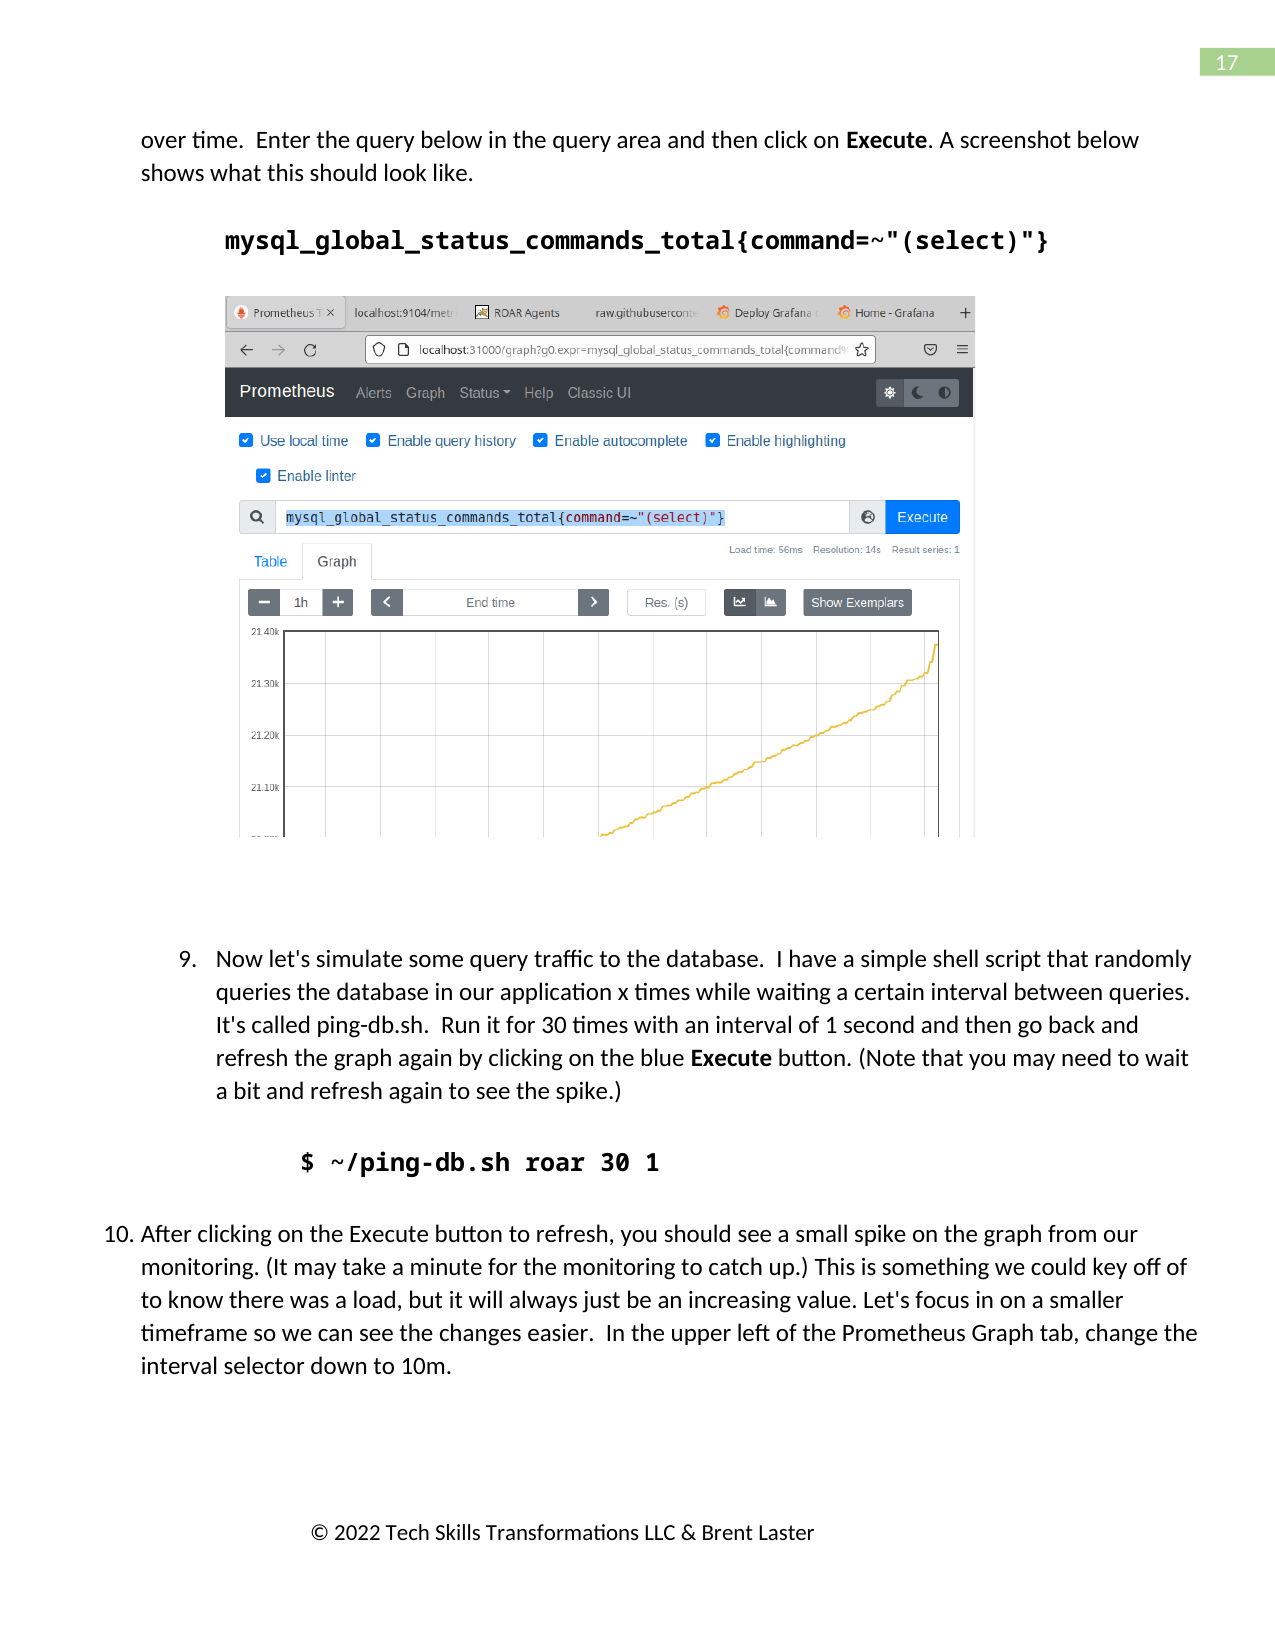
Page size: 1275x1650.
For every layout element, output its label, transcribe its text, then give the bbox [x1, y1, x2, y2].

list $ ~/ping-db.sh roar 30 1 [300, 1144, 1200, 1179]
list ﻿mysql_global_status_commands_total{command=~"(select)"} [225, 223, 1200, 257]
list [103, 124, 1200, 187]
picture [225, 296, 976, 837]
list After clicking on the Execute button to refresh, you should see a small spike on the graph from our monitoring. (It may take a minute for the monitoring to catch up.) This is something we could key off of to know there was a load, but it will always just be an increasing value. Let's focus in on a smaller timeframe so we can see the changes easier. In the upper left of the Prometheus Graph tab, change the interval selector down to 10m. [103, 1218, 1200, 1380]
list Now let's simulate some query traffic to the database. I have a simple shell script that randomly queries the database in our application x times while waiting a certain interval between queries. It's called ping-db.sh. Run it for 30 times with an interval of 1 second and then go back and refresh the graph again by clicking on the blue Execute button. (Note that you may need to wait a bit and refresh again to see the spike.) [178, 943, 1200, 1105]
